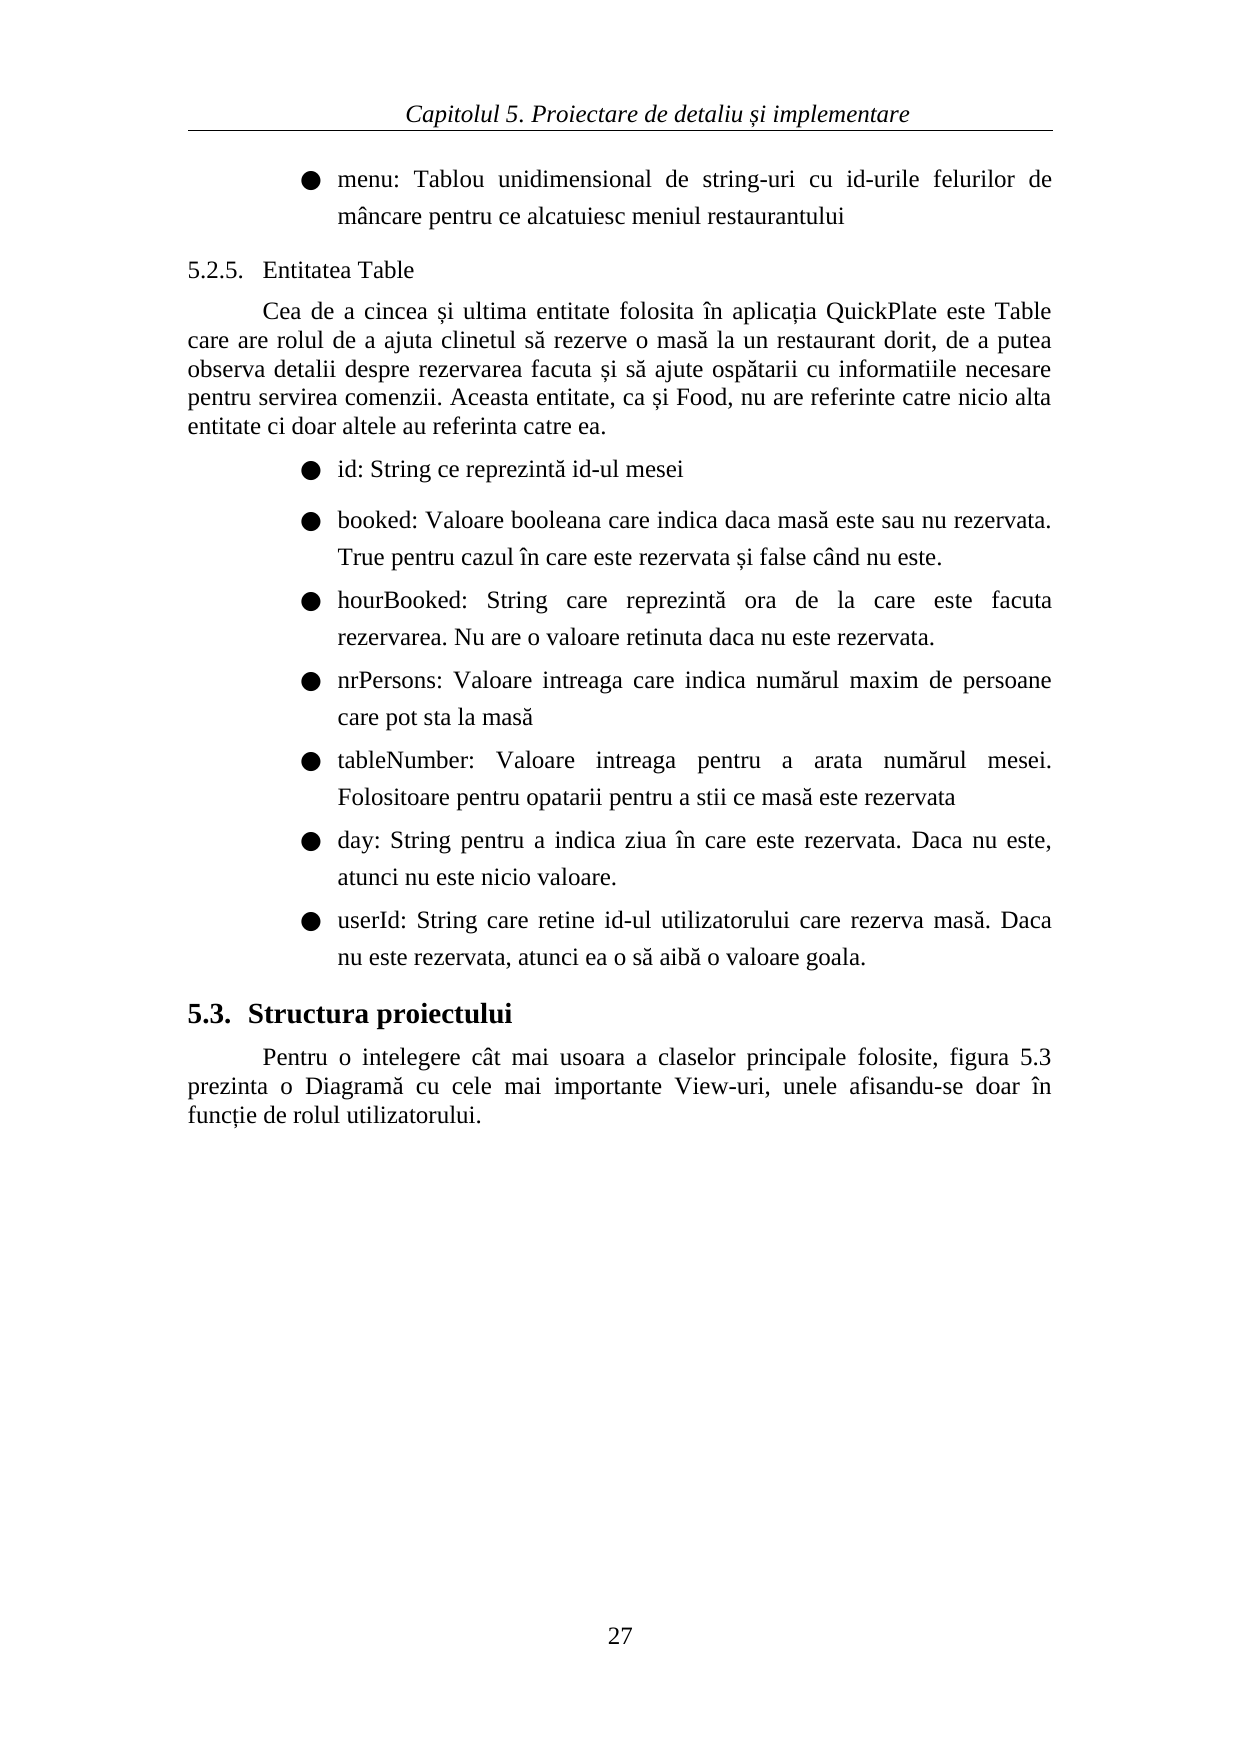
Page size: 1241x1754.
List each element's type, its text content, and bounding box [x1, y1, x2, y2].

list nrPersons: Valoare intreaga care indica numărul maxim de persoane care pot sta la masă [300, 651, 1053, 731]
list menu: Tablou unidimensional de string-uri cu id-urile felurilor de mâncare pentru ce alcatuiesc meniul restaurantului [300, 150, 1053, 230]
subtitle Structura proiectului [187, 996, 1053, 1030]
list userId: String care retine id-ul utilizatorului care rezerva masă. Daca nu este rezervata, atunci ea o să aibă o valoare goala. [300, 891, 1053, 971]
list tableNumber: Valoare intreaga pentru a arata numărul mesei. Folositoare pentru opatarii pentru a stii ce masă este rezervata [300, 731, 1053, 811]
list booked: Valoare booleana care indica daca masă este sau nu rezervata. True pentru cazul în care este rezervata și false când nu este. [300, 491, 1053, 571]
text Cea de a cincea și ultima entitate folosita în aplicația QuickPlate este Table care are rolul de a ajuta clinetul să rezerve o masă la un restaurant dorit, de a putea observa detalii despre rezervarea facuta și să ajute ospătarii cu informatiile necesare pentru servirea comenzii. Aceasta entitate, ca și Food, nu are referinte catre nicio alta entitate ci doar altele au referinta catre ea. [187, 296, 1053, 440]
list day: String pentru a indica ziua în care este rezervata. Daca nu este, atunci nu este nicio valoare. [300, 811, 1053, 891]
list id: String ce reprezintă id-ul mesei [300, 440, 1053, 491]
list hourBooked: String care reprezintă ora de la care este facuta rezervarea. Nu are o valoare retinuta daca nu este rezervata. [300, 571, 1053, 651]
text Pentru o intelegere cât mai usoara a claselor principale folosite, figura 5.3 prezinta o Diagramă cu cele mai importante View-uri, unele afisandu-se doar în funcție de rolul utilizatorului. [187, 1042, 1053, 1128]
subtitle Entitatea Table [187, 255, 1053, 284]
